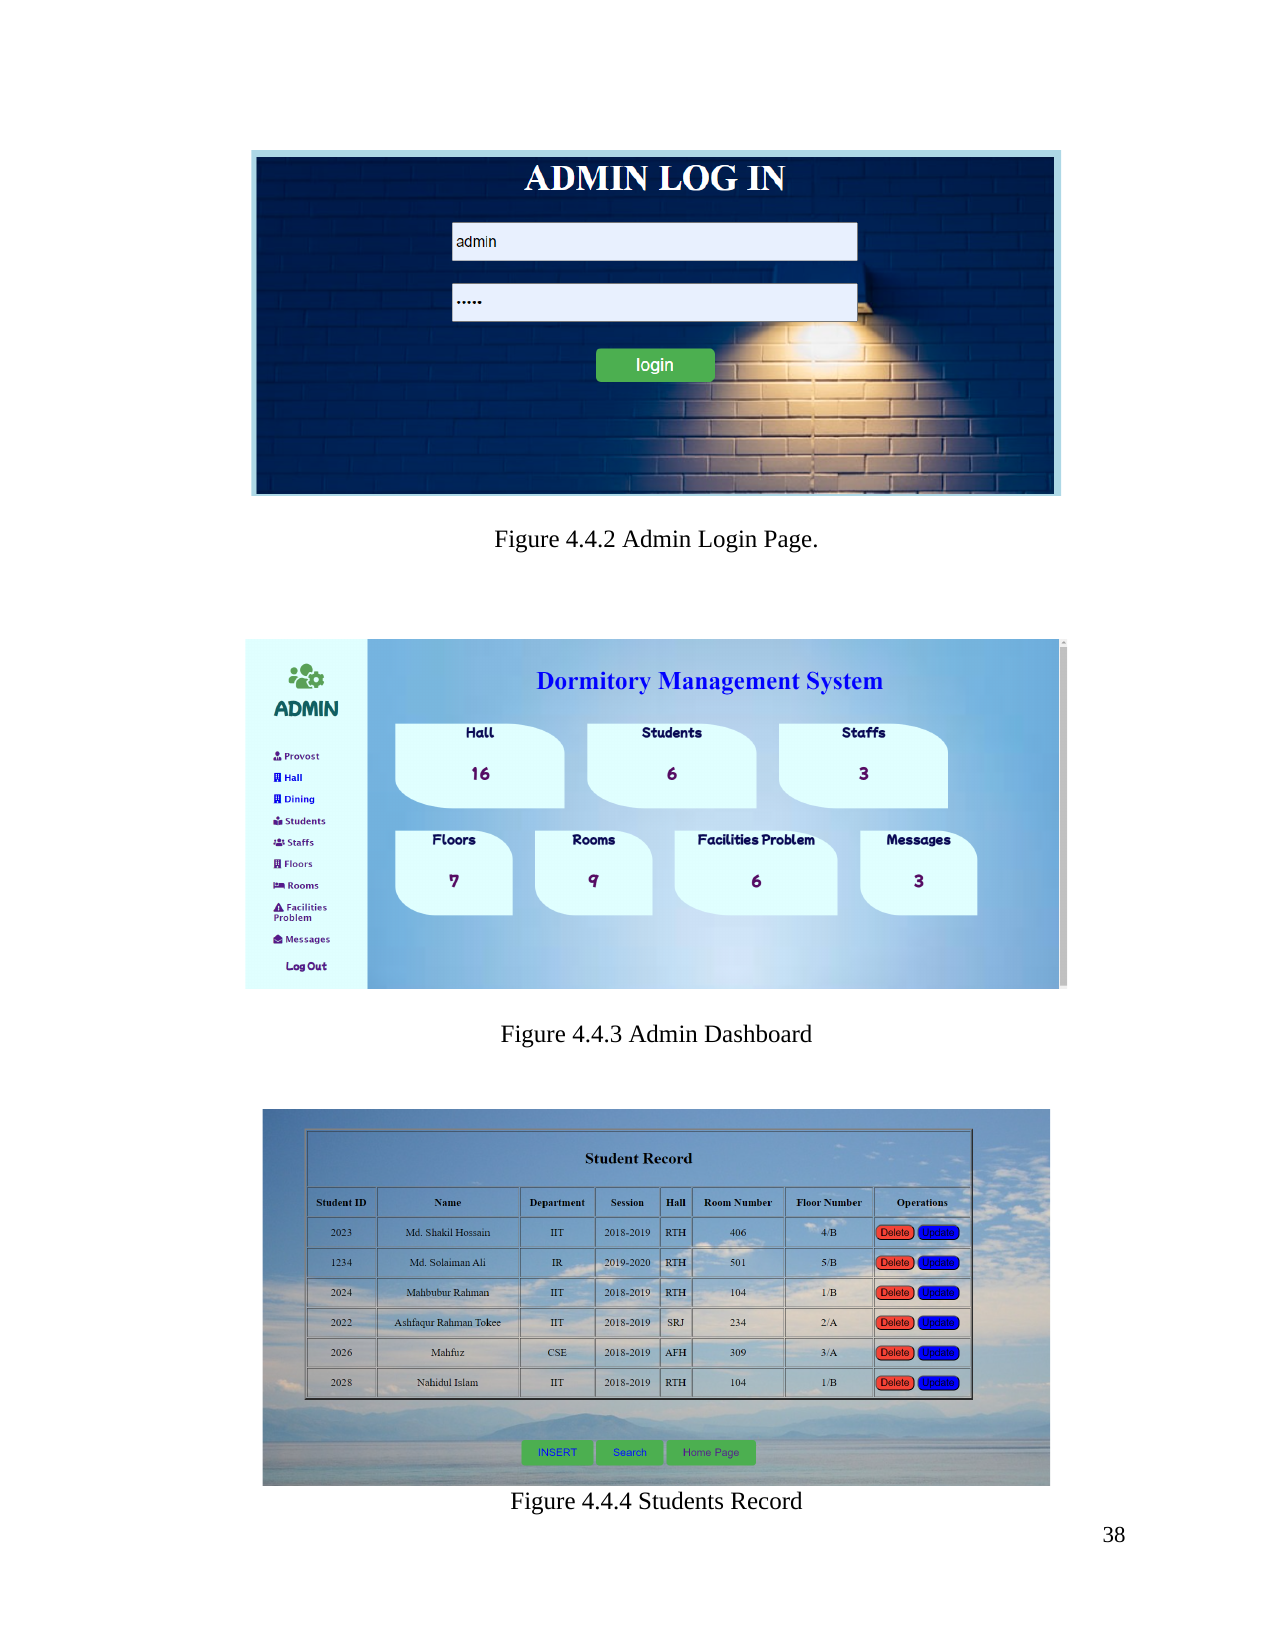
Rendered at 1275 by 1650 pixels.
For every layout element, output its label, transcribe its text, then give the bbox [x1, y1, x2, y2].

text Figure 4.4.4 Students Record [197, 1486, 1116, 1515]
text Figure 4.4.3 Admin Dashboard [197, 1019, 1116, 1047]
picture [245, 639, 1068, 989]
picture [262, 1109, 1050, 1486]
text Figure 4.4.2 Admin Login Page. [197, 524, 1116, 553]
picture [251, 150, 1062, 496]
